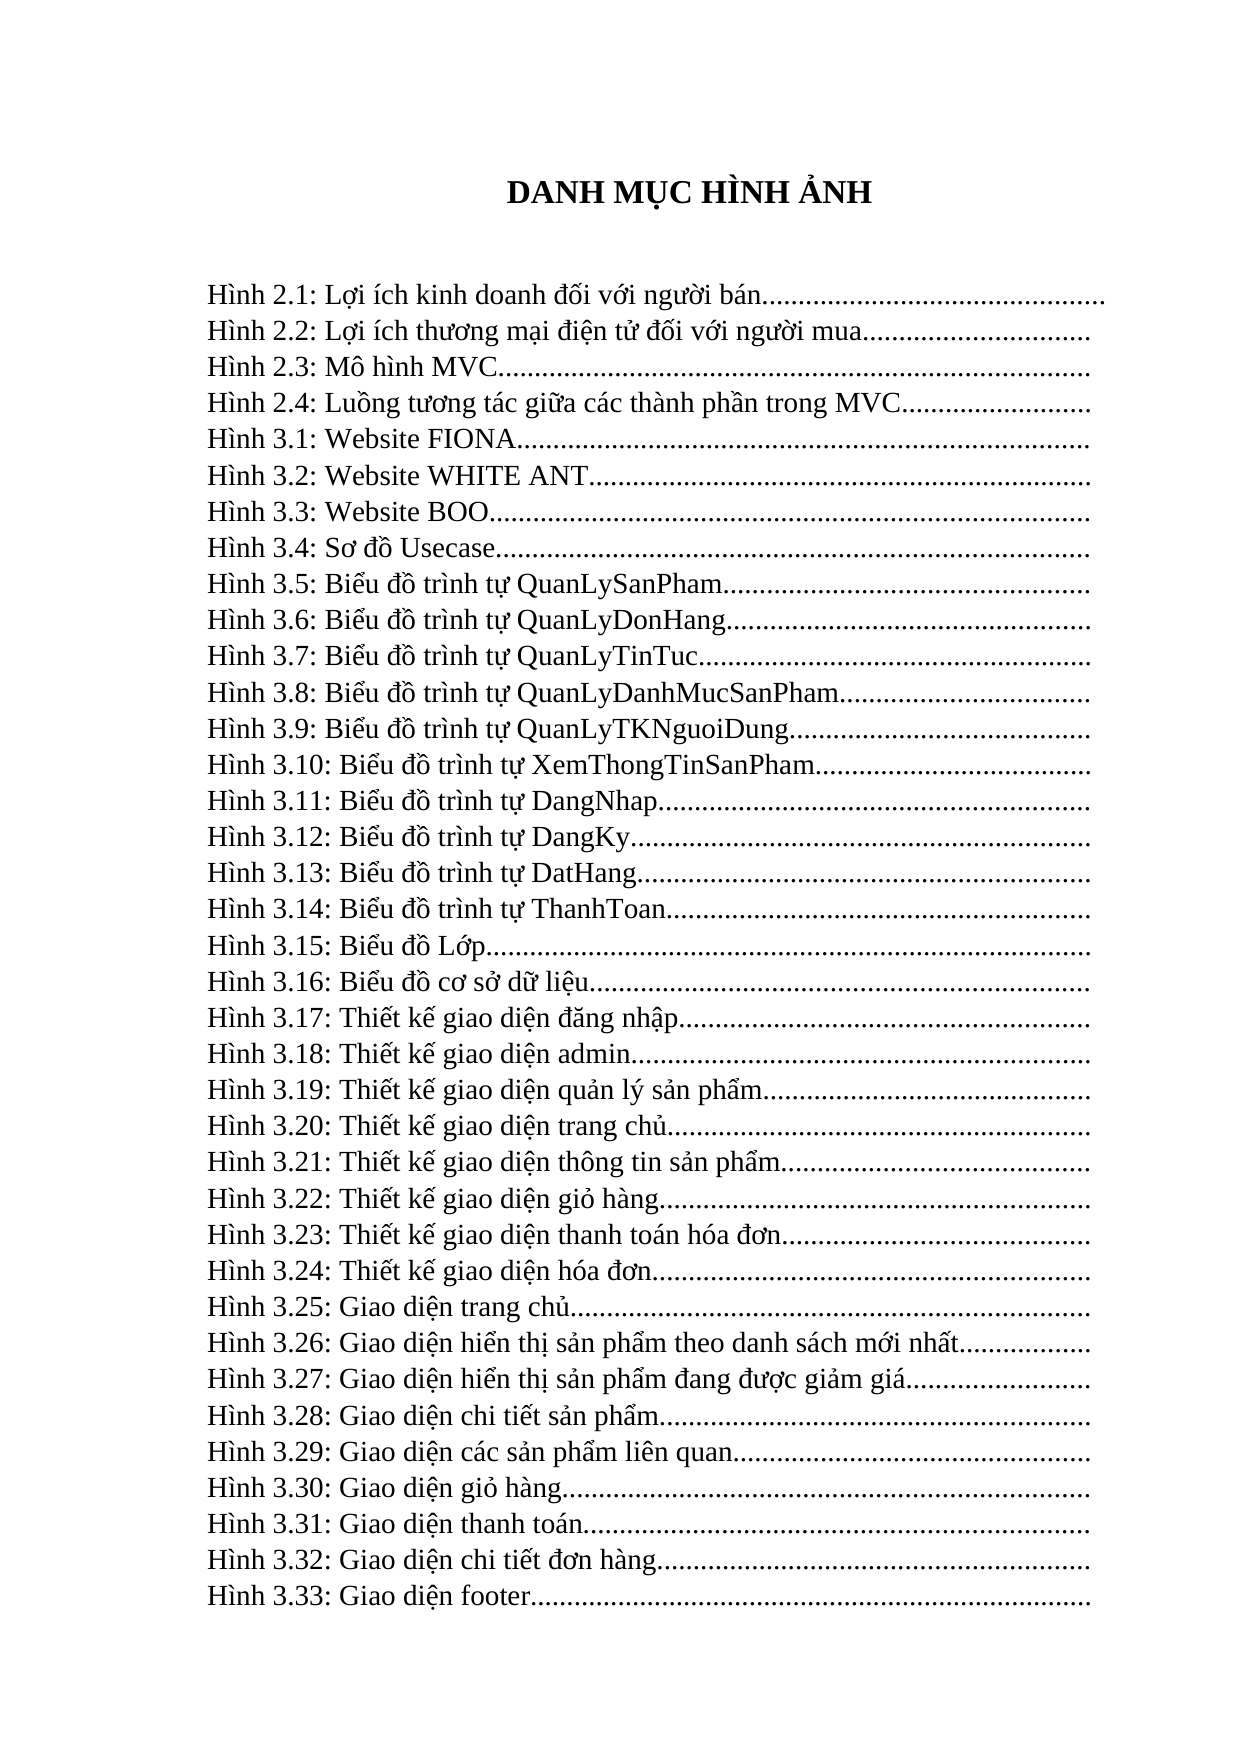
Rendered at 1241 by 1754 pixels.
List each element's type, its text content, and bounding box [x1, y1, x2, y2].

text Hình 3.19: Thiết kế giao diện quản lý sản phẩm 55 [207, 1072, 1077, 1106]
text Hình 3.29: Giao diện các sản phẩm liên quan 60 [207, 1434, 1077, 1467]
text Hình 3.28: Giao diện chi tiết sản phẩm 60 [207, 1398, 1077, 1431]
text Hình 3.18: Thiết kế giao diện admin 55 [207, 1036, 1077, 1070]
text Hình 2.2: Lợi ích thương mại điện tử đối với người mua 10 [207, 313, 1077, 347]
text Hình 3.16: Biểu đồ cơ sở dữ liệu 50 [207, 964, 1077, 997]
text Hình 3.23: Thiết kế giao diện thanh toán hóa đơn 57 [207, 1217, 1077, 1250]
text Hình 2.4: Luồng tương tác giữa các thành phần trong MVC 12 [207, 386, 1077, 419]
subtitle DANH MỤC HÌNH ẢNH [476, 173, 1077, 211]
text Hình 3.11: Biểu đồ trình tự DangNhap 45 [207, 783, 1077, 817]
text Hình 3.33: Giao diện footer 62 [207, 1578, 1077, 1612]
text Hình 3.27: Giao diện hiển thị sản phẩm đang được giảm giá 59 [207, 1361, 1077, 1395]
text Hình 3.30: Giao diện giỏ hàng 61 [207, 1470, 1077, 1503]
text Hình 3.10: Biểu đồ trình tự XemThongTinSanPham 45 [207, 747, 1077, 781]
text Hình 3.8: Biểu đồ trình tự QuanLyDanhMucSanPham 42 [207, 675, 1077, 708]
text Hình 2.1: Lợi ích kinh doanh đối với người bán 9 [207, 277, 1077, 311]
text Hình 3.9: Biểu đồ trình tự QuanLyTKNguoiDung 44 [207, 711, 1077, 744]
text Hình 3.32: Giao diện chi tiết đơn hàng 62 [207, 1542, 1077, 1576]
text Hình 3.20: Thiết kế giao diện trang chủ 55 [207, 1108, 1077, 1142]
text Hình 3.3: Website BOO 24 [207, 494, 1077, 527]
text Hình 3.7: Biểu đồ trình tự QuanLyTinTuc 39 [207, 638, 1077, 672]
text Hình 3.12: Biểu đồ trình tự DangKy 46 [207, 819, 1077, 853]
text Hình 3.6: Biểu đồ trình tự QuanLyDonHang 37 [207, 602, 1077, 636]
text Hình 3.22: Thiết kế giao diện giỏ hàng 56 [207, 1181, 1077, 1214]
text Hình 3.31: Giao diện thanh toán 61 [207, 1506, 1077, 1539]
text Hình 3.14: Biểu đồ trình tự ThanhToan 48 [207, 892, 1077, 925]
text Hình 3.24: Thiết kế giao diện hóa đơn 57 [207, 1253, 1077, 1287]
text Hình 3.1: Website FIONA 23 [207, 422, 1077, 455]
text Hình 3.26: Giao diện hiển thị sản phẩm theo danh sách mới nhất 59 [207, 1325, 1077, 1359]
text Hình 3.25: Giao diện trang chủ 58 [207, 1289, 1077, 1323]
text Hình 3.13: Biểu đồ trình tự DatHang 47 [207, 855, 1077, 889]
text Hình 3.17: Thiết kế giao diện đăng nhập 54 [207, 1000, 1077, 1033]
text Hình 3.15: Biểu đồ Lớp 49 [207, 928, 1077, 961]
text Hình 3.2: Website WHITE ANT 24 [207, 458, 1077, 491]
text Hình 3.21: Thiết kế giao diện thông tin sản phẩm 56 [207, 1144, 1077, 1178]
text Hình 3.5: Biểu đồ trình tự QuanLySanPham 35 [207, 566, 1077, 600]
text Hình 2.3: Mô hình MVC 11 [207, 349, 1077, 383]
text Hình 3.4: Sơ đồ Usecase 26 [207, 530, 1077, 564]
